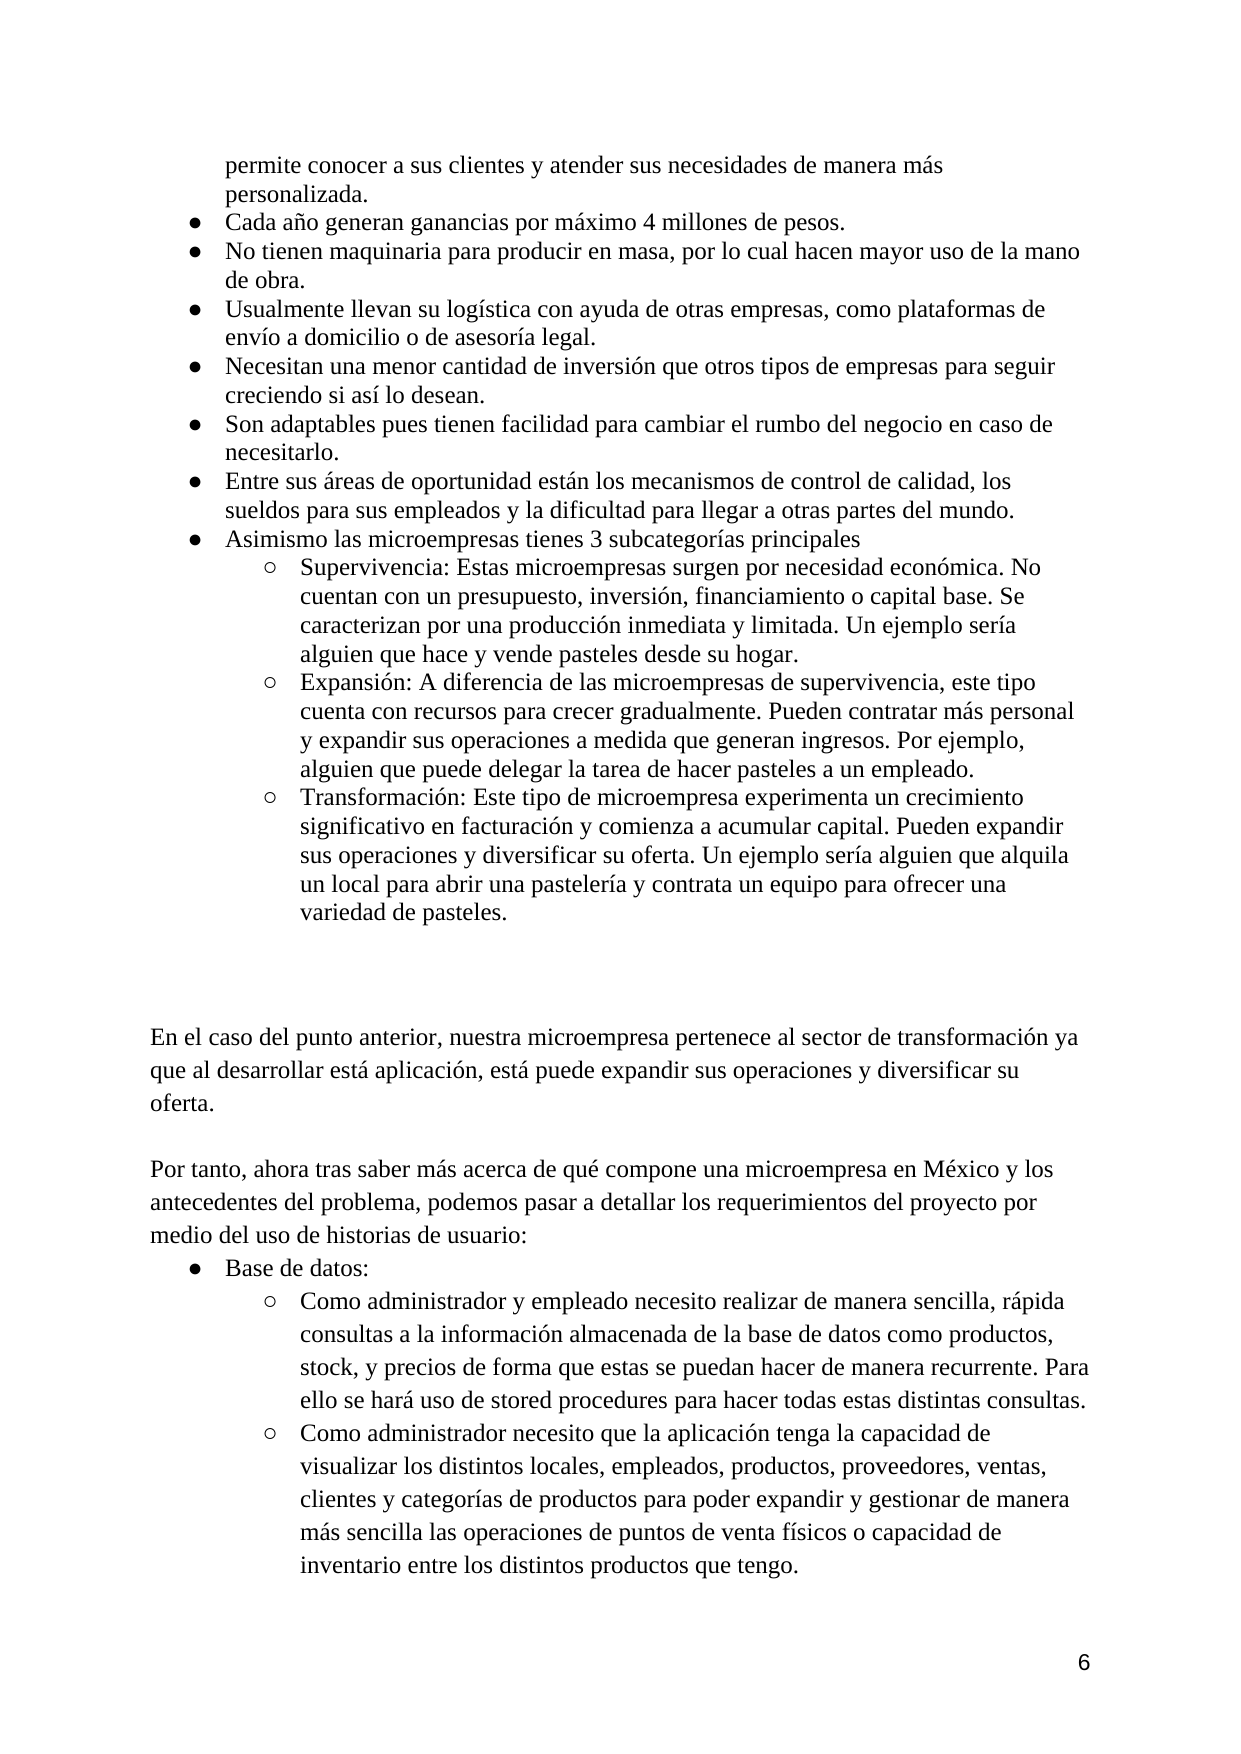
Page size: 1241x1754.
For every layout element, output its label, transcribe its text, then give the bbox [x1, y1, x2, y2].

list Asimismo las microempresas tienes 3 subcategorías principales [187, 524, 1090, 552]
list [187, 150, 1090, 207]
list Cada año generan ganancias por máximo 4 millones de pesos. [187, 207, 1090, 236]
text En el caso del punto anterior, nuestra microempresa pertenece al sector de transformación ya que al desarrollar está aplicación, está puede expandir sus operaciones y diversificar su oferta. [150, 1022, 1090, 1117]
text Por tanto, ahora tras saber más acerca de qué compone una microempresa en México y los antecedentes del problema, podemos pasar a detallar los requerimientos del proyecto por medio del uso de historias de usuario: [150, 1154, 1090, 1249]
list Transformación: Este tipo de microempresa experimenta un crecimiento significativo en facturación y comienza a acumular capital. Pueden expandir sus operaciones y diversificar su oferta. Un ejemplo sería alguien que alquila un local para abrir una pastelería y contrata un equipo para ofrecer una variedad de pasteles. [262, 782, 1090, 926]
list Como administrador y empleado necesito realizar de manera sencilla, rápida consultas a la información almacenada de la base de datos como productos, stock, y precios de forma que estas se puedan hacer de manera recurrente. Para ello se hará uso de stored procedures para hacer todas estas distintas consultas. [262, 1286, 1090, 1414]
list Base de datos: [187, 1253, 1090, 1282]
list Como administrador necesito que la aplicación tenga la capacidad de visualizar los distintos locales, empleados, productos, proveedores, ventas, clientes y categorías de productos para poder expandir y gestionar de manera más sencilla las operaciones de puntos de venta físicos o capacidad de inventario entre los distintos productos que tengo. [262, 1418, 1090, 1579]
list Necesitan una menor cantidad de inversión que otros tipos de empresas para seguir creciendo si así lo desean. [187, 351, 1090, 409]
list Son adaptables pues tienen facilidad para cambiar el rumbo del negocio en caso de necesitarlo. [187, 409, 1090, 466]
list Entre sus áreas de oportunidad están los mecanismos de control de calidad, los sueldos para sus empleados y la dificultad para llegar a otras partes del mundo. [187, 466, 1090, 524]
list No tienen maquinaria para producir en masa, por lo cual hacen mayor uso de la mano de obra. [187, 236, 1090, 294]
list Supervivencia: Estas microempresas surgen por necesidad económica. No cuentan con un presupuesto, inversión, financiamiento o capital base. Se caracterizan por una producción inmediata y limitada. Un ejemplo sería alguien que hace y vende pasteles desde su hogar. [262, 552, 1090, 667]
list Expansión: A diferencia de las microempresas de supervivencia, este tipo cuenta con recursos para crecer gradualmente. Pueden contratar más personal y expandir sus operaciones a medida que generan ingresos. Por ejemplo, alguien que puede delegar la tarea de hacer pasteles a un empleado. [262, 667, 1090, 782]
list Usualmente llevan su logística con ayuda de otras empresas, como plataformas de envío a domicilio o de asesoría legal. [187, 294, 1090, 351]
